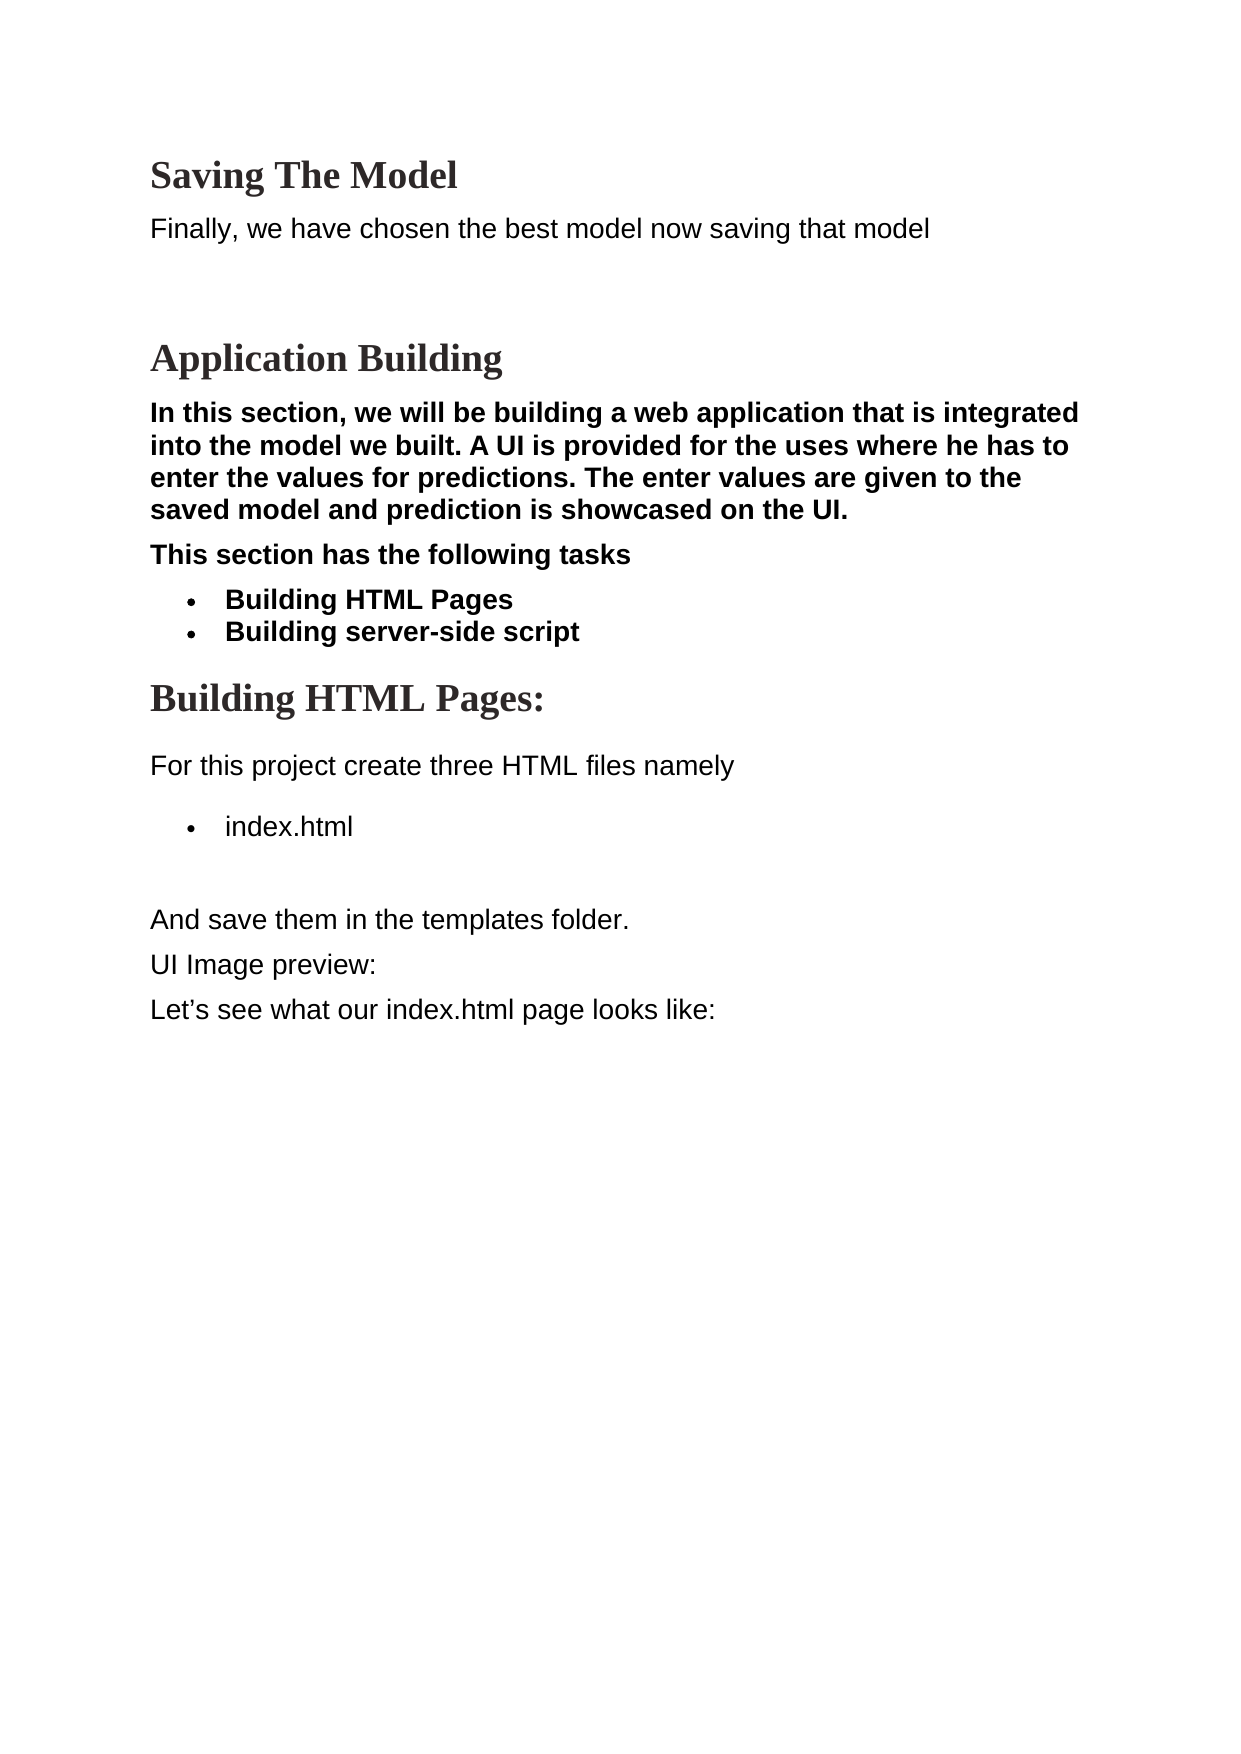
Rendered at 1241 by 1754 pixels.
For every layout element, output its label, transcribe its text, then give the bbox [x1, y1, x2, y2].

subtitle Saving The Model [150, 150, 1090, 197]
text Building HTML Pages: [150, 673, 1090, 720]
list index.html [187, 810, 1090, 843]
text Let’s see what our index.html page looks like: [150, 993, 1090, 1025]
subtitle Application Building [150, 321, 1090, 380]
list Building HTML Pages [187, 583, 1090, 615]
text In this section, we will be building a web application that is integrated into the model we built. A UI is provided for the uses where he has to enter the values for predictions. The enter values are given to the saved model and prediction is showcased on the UI. [150, 396, 1090, 526]
text And save them in the templates folder. [150, 903, 1090, 936]
text UI Image preview: [150, 948, 1090, 981]
text This section has the following tasks [150, 538, 1090, 571]
list Building server-side script [187, 615, 1090, 648]
text Finally, we have chosen the best model now saving that model [150, 212, 1090, 245]
text For this project create three HTML files namely [150, 749, 1090, 781]
